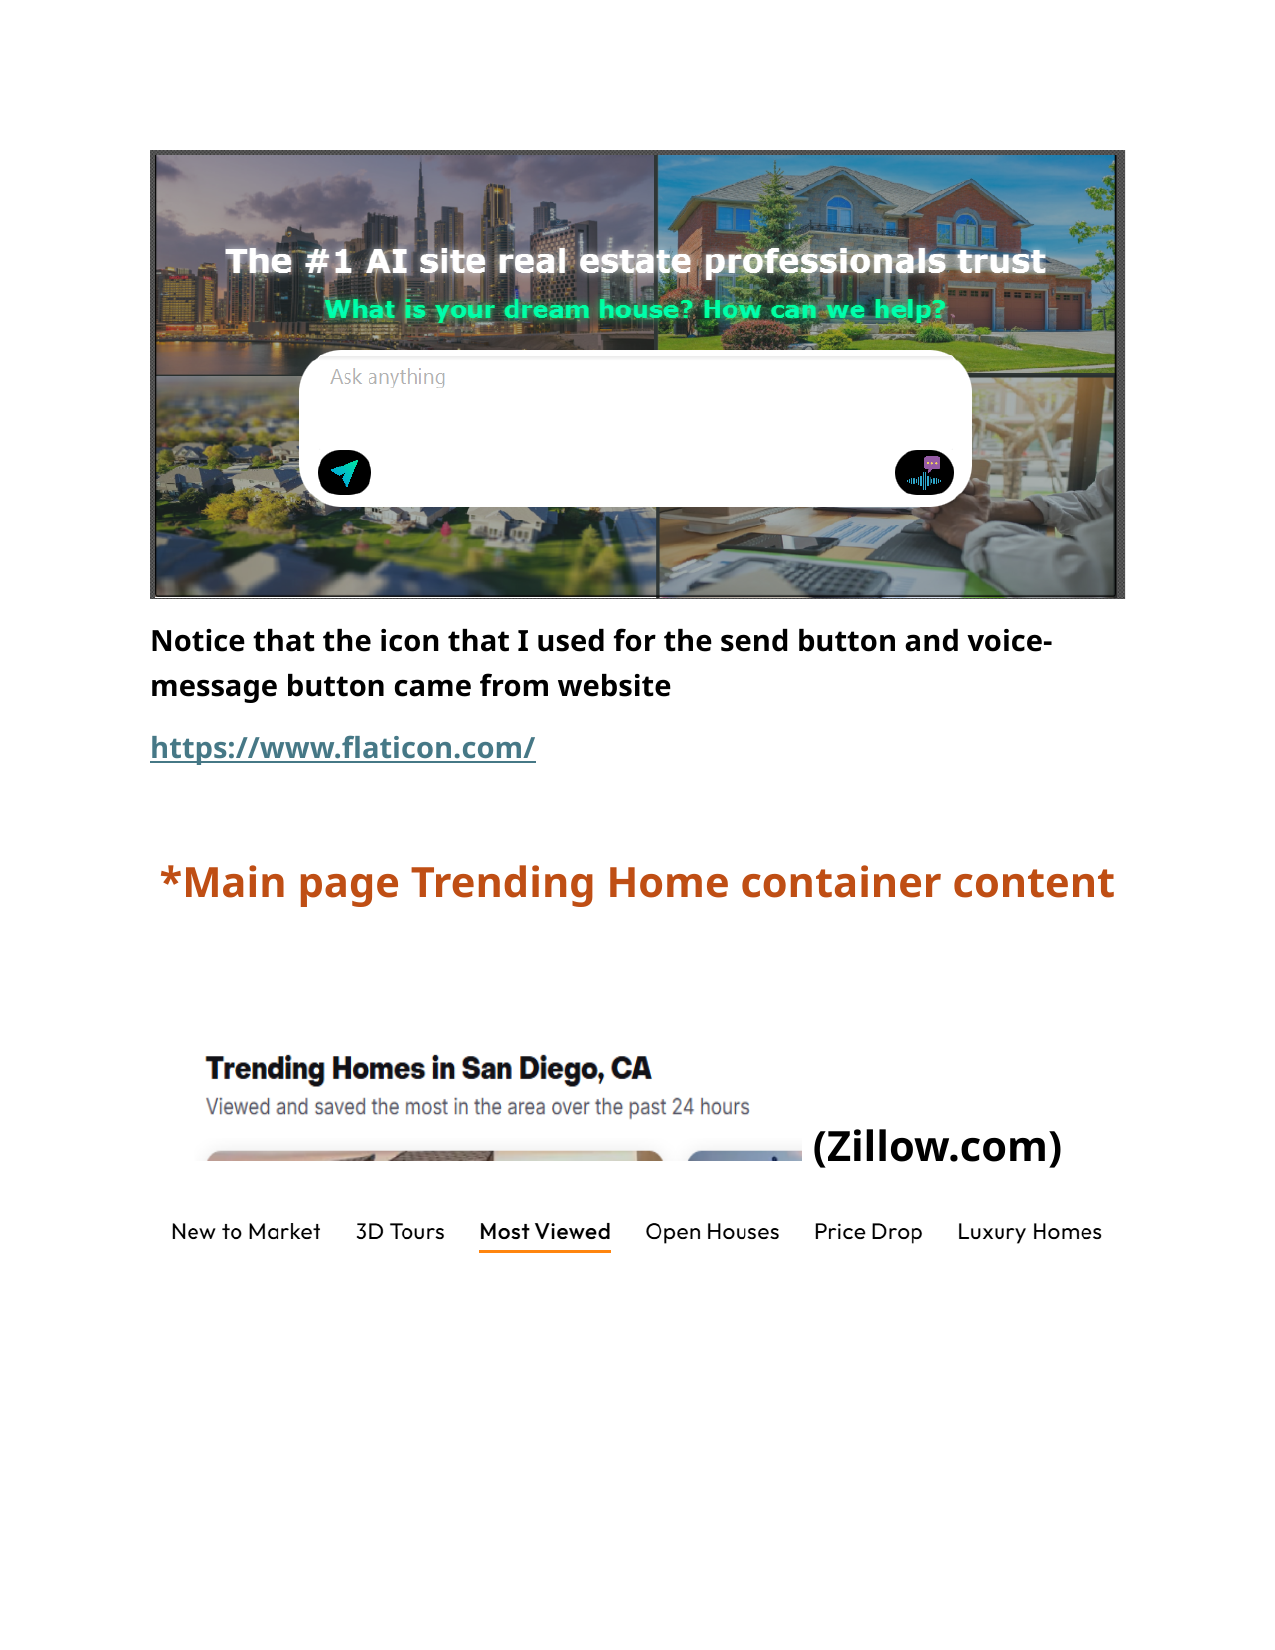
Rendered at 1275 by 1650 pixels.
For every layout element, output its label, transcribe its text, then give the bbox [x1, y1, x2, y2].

text https://www.flaticon.com/ [150, 728, 1125, 767]
text Notice that the icon that I used for the send button and voice-message button came from website [150, 620, 1125, 705]
picture [150, 1198, 1125, 1270]
picture [150, 150, 1125, 599]
text *Main page Trending Home container content [150, 852, 1125, 909]
picture [150, 1016, 802, 1161]
